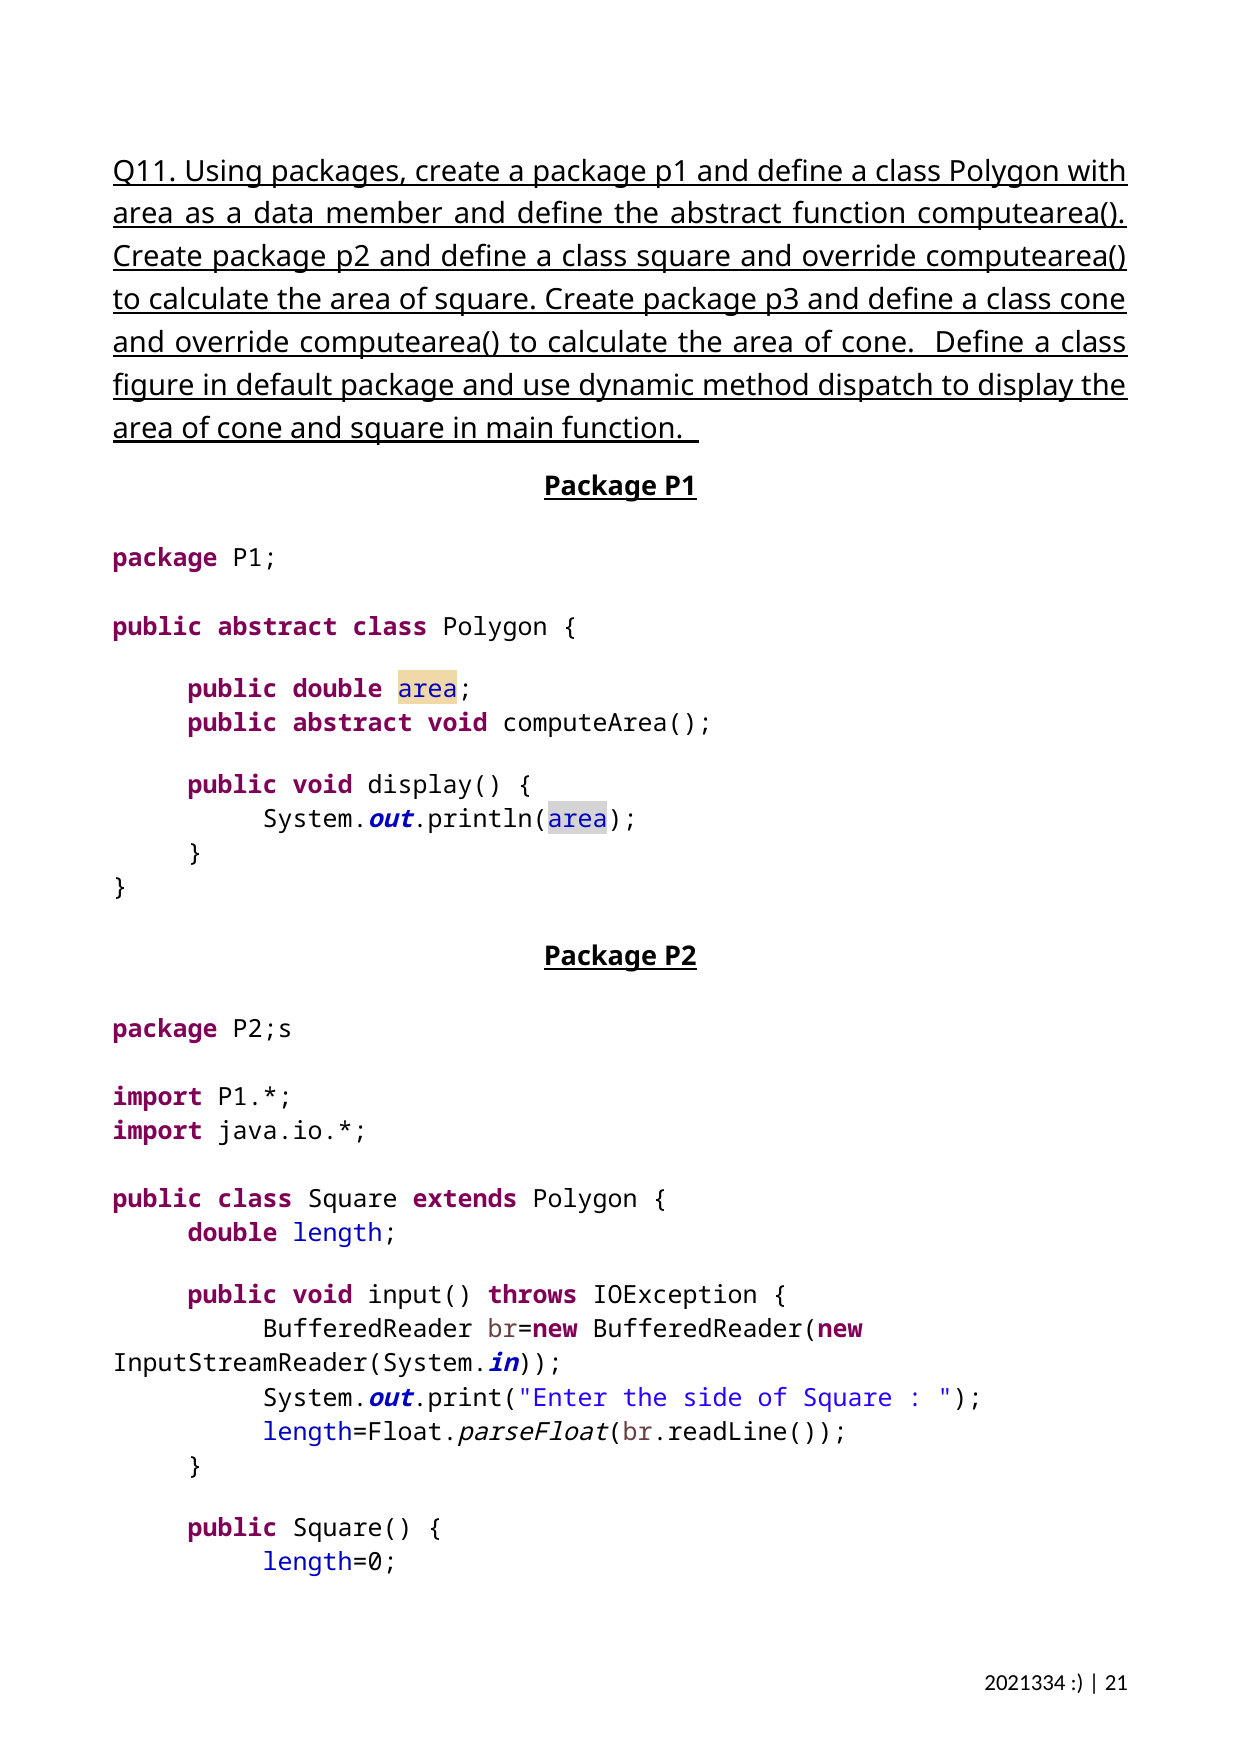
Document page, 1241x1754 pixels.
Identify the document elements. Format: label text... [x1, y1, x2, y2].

text public double area; [112, 670, 398, 704]
text length=0; [112, 1543, 1128, 1577]
text import P1.*; [112, 1079, 1128, 1113]
text } [112, 1447, 1128, 1481]
text public double area; [457, 670, 1128, 704]
text System.out.println(area); [607, 801, 1128, 834]
text BufferedReader br=new BufferedReader(new InputStreamReader(System.in)); [112, 1311, 1128, 1379]
text Q11. Using packages, create a package p1 and define a class Polygon with area as a data member and define the abstract function computearea(). Create package p2 and define a class square and override computearea() to calculate the area of square. Create package p3 and define a class cone and override computearea() to calculate the area of cone. Define a class figure in default package and use dynamic method dispatch to display the area of cone and square in main function. [112, 356, 1128, 398]
text length=Float.parseFloat(br.readLine()); [112, 1413, 1128, 1447]
text Q11. Using packages, create a package p1 and define a class Polygon with area as a data member and define the abstract function computearea(). Create package p2 and define a class square and override computearea() to calculate the area of square. Create package p3 and define a class cone and override computearea() to calculate the area of cone. Define a class figure in default package and use dynamic method dispatch to display the area of cone and square in main function. [112, 150, 1128, 184]
text import java.io.*; [112, 1113, 1128, 1147]
text } [112, 834, 1128, 869]
text double length; [112, 1215, 1128, 1249]
text Package P2 [112, 937, 1128, 974]
text Q11. Using packages, create a package p1 and define a class Polygon with area as a data member and define the abstract function computearea(). Create package p2 and define a class square and override computearea() to calculate the area of square. Create package p3 and define a class cone and override computearea() to calculate the area of cone. Define a class figure in default package and use dynamic method dispatch to display the area of cone and square in main function. [112, 399, 1128, 447]
text public class Square extends Polygon { [112, 1181, 1128, 1215]
text System.out.print("Enter the side of Square : "); [112, 1379, 1128, 1413]
text Q11. Using packages, create a package p1 and define a class Polygon with area as a data member and define the abstract function computearea(). Create package p2 and define a class square and override computearea() to calculate the area of square. Create package p3 and define a class cone and override computearea() to calculate the area of cone. Define a class figure in default package and use dynamic method dispatch to display the area of cone and square in main function. [112, 185, 1128, 355]
text package P1; [112, 540, 1128, 574]
text package P2;s [112, 1011, 1128, 1044]
text public Square() { [112, 1509, 1128, 1543]
text public abstract class Polygon { [112, 608, 1128, 642]
text public void input() throws IOException { [112, 1277, 1128, 1311]
text System.out.println(area); [112, 801, 548, 834]
text Package P1 [112, 466, 1128, 503]
text } [112, 869, 1128, 903]
text public void display() { [112, 766, 1128, 801]
text public abstract void computeArea(); [112, 704, 1128, 738]
